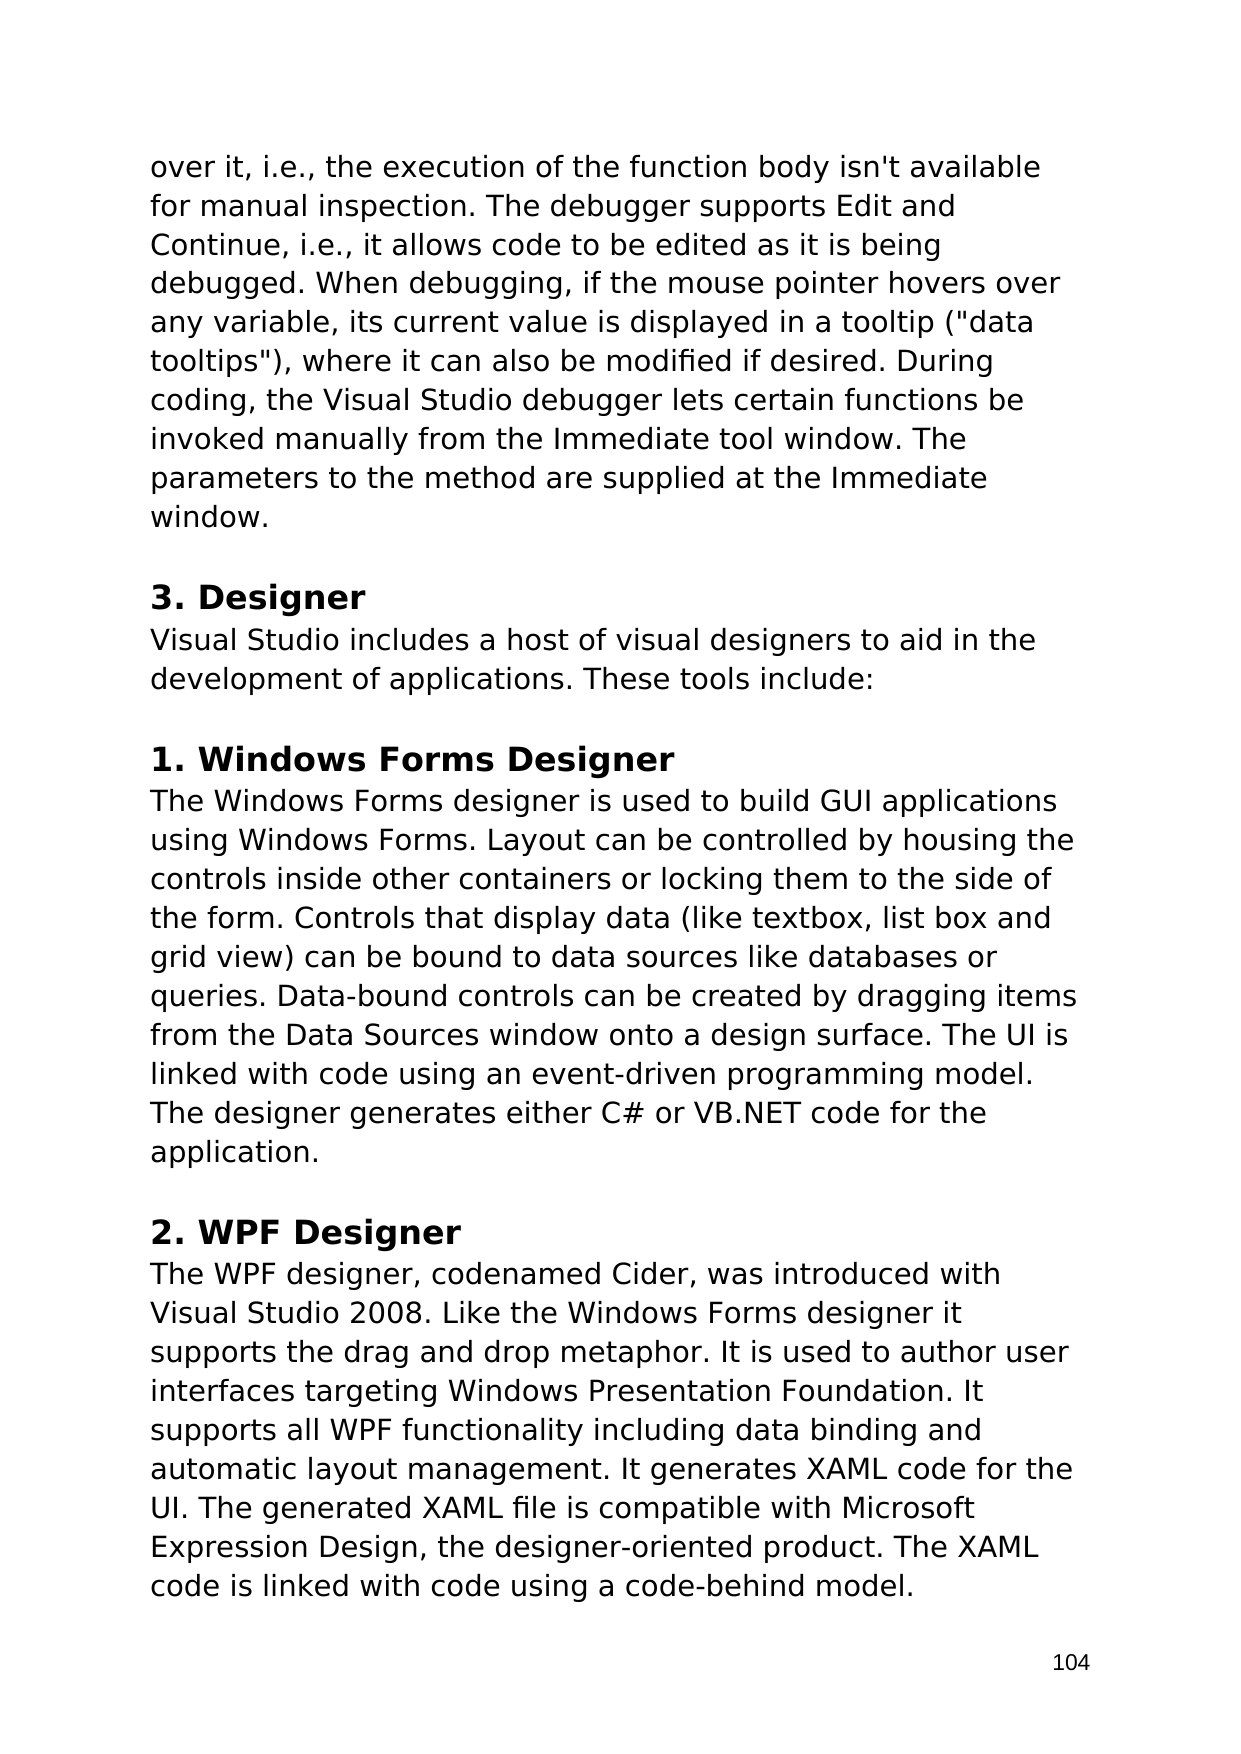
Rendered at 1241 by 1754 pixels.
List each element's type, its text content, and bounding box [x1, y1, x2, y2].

text The Windows Forms designer is used to build GUI applications using Windows Forms. Layout can be controlled by housing the controls inside other containers or locking them to the side of the form. Controls that display data (like textbox, list box and grid view) can be bound to data sources like databases or queries. Data-bound controls can be created by dragging items from the Data Sources window onto a design surface. The UI is linked with code using an event-driven programming model. The designer generates either C# or VB.NET code for the application. [150, 784, 1090, 1169]
text The WPF designer, codenamed Cider, was introduced with Visual Studio 2008. Like the Windows Forms designer it supports the drag and drop metaphor. It is used to author user interfaces targeting Windows Presentation Foundation. It supports all WPF functionality including data binding and automatic layout management. It generates XAML code for the UI. The generated XAML file is compatible with Microsoft Expression Design, the designer-oriented product. The XAML code is linked with code using a code-behind model. [150, 1258, 1090, 1603]
text Visual Studio includes a host of visual designers to aid in the development of applications. These tools include: [150, 623, 1090, 696]
text 2. WPF Designer [150, 1213, 1090, 1252]
text 3. Designer [150, 578, 1090, 617]
text 1. Windows Forms Designer [150, 740, 1090, 779]
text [150, 150, 1090, 534]
